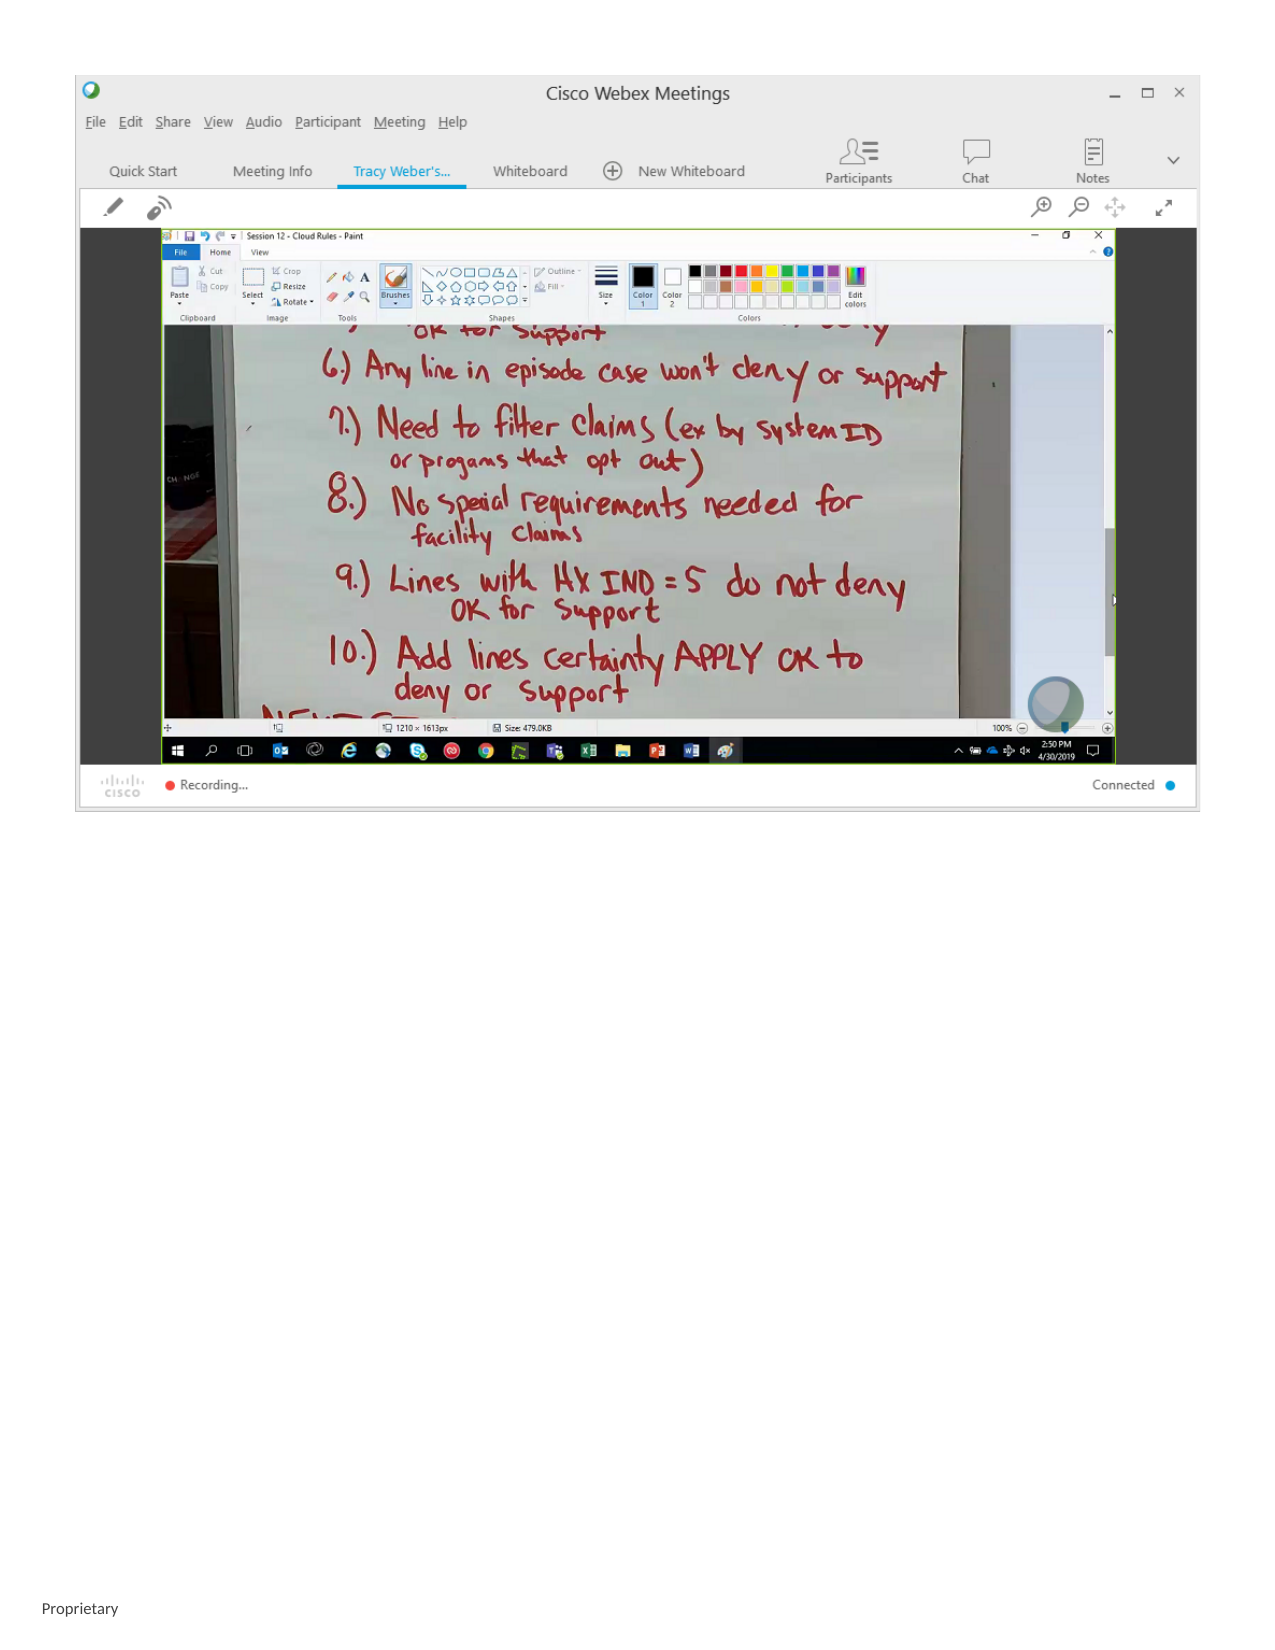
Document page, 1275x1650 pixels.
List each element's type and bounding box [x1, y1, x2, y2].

picture [75, 75, 1200, 812]
